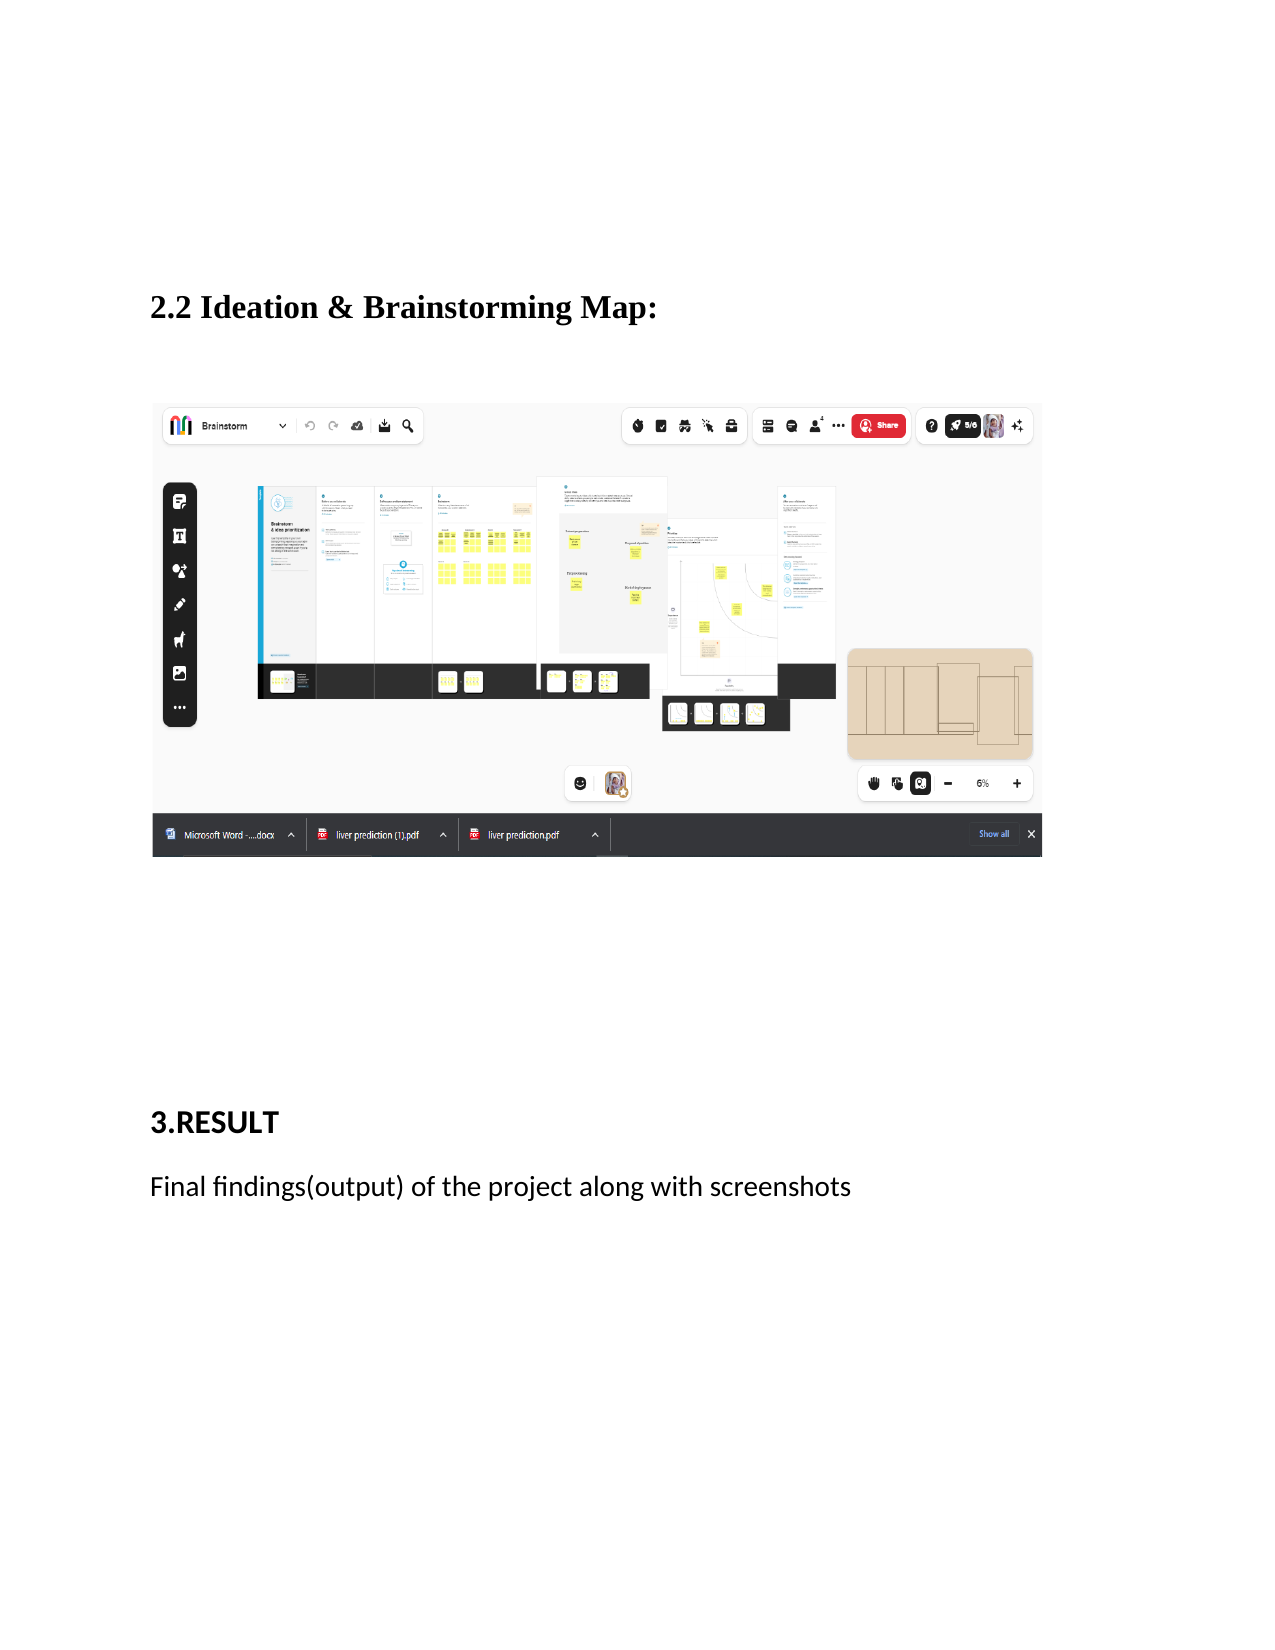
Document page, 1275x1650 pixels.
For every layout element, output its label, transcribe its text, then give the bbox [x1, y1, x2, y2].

picture [152, 403, 1043, 857]
text 2.2 Ideation & Brainstorming Map: [150, 288, 1110, 326]
text Final findings(output) of the project along with screenshots [150, 1168, 1125, 1204]
text 3.RESULT [150, 1101, 1125, 1141]
